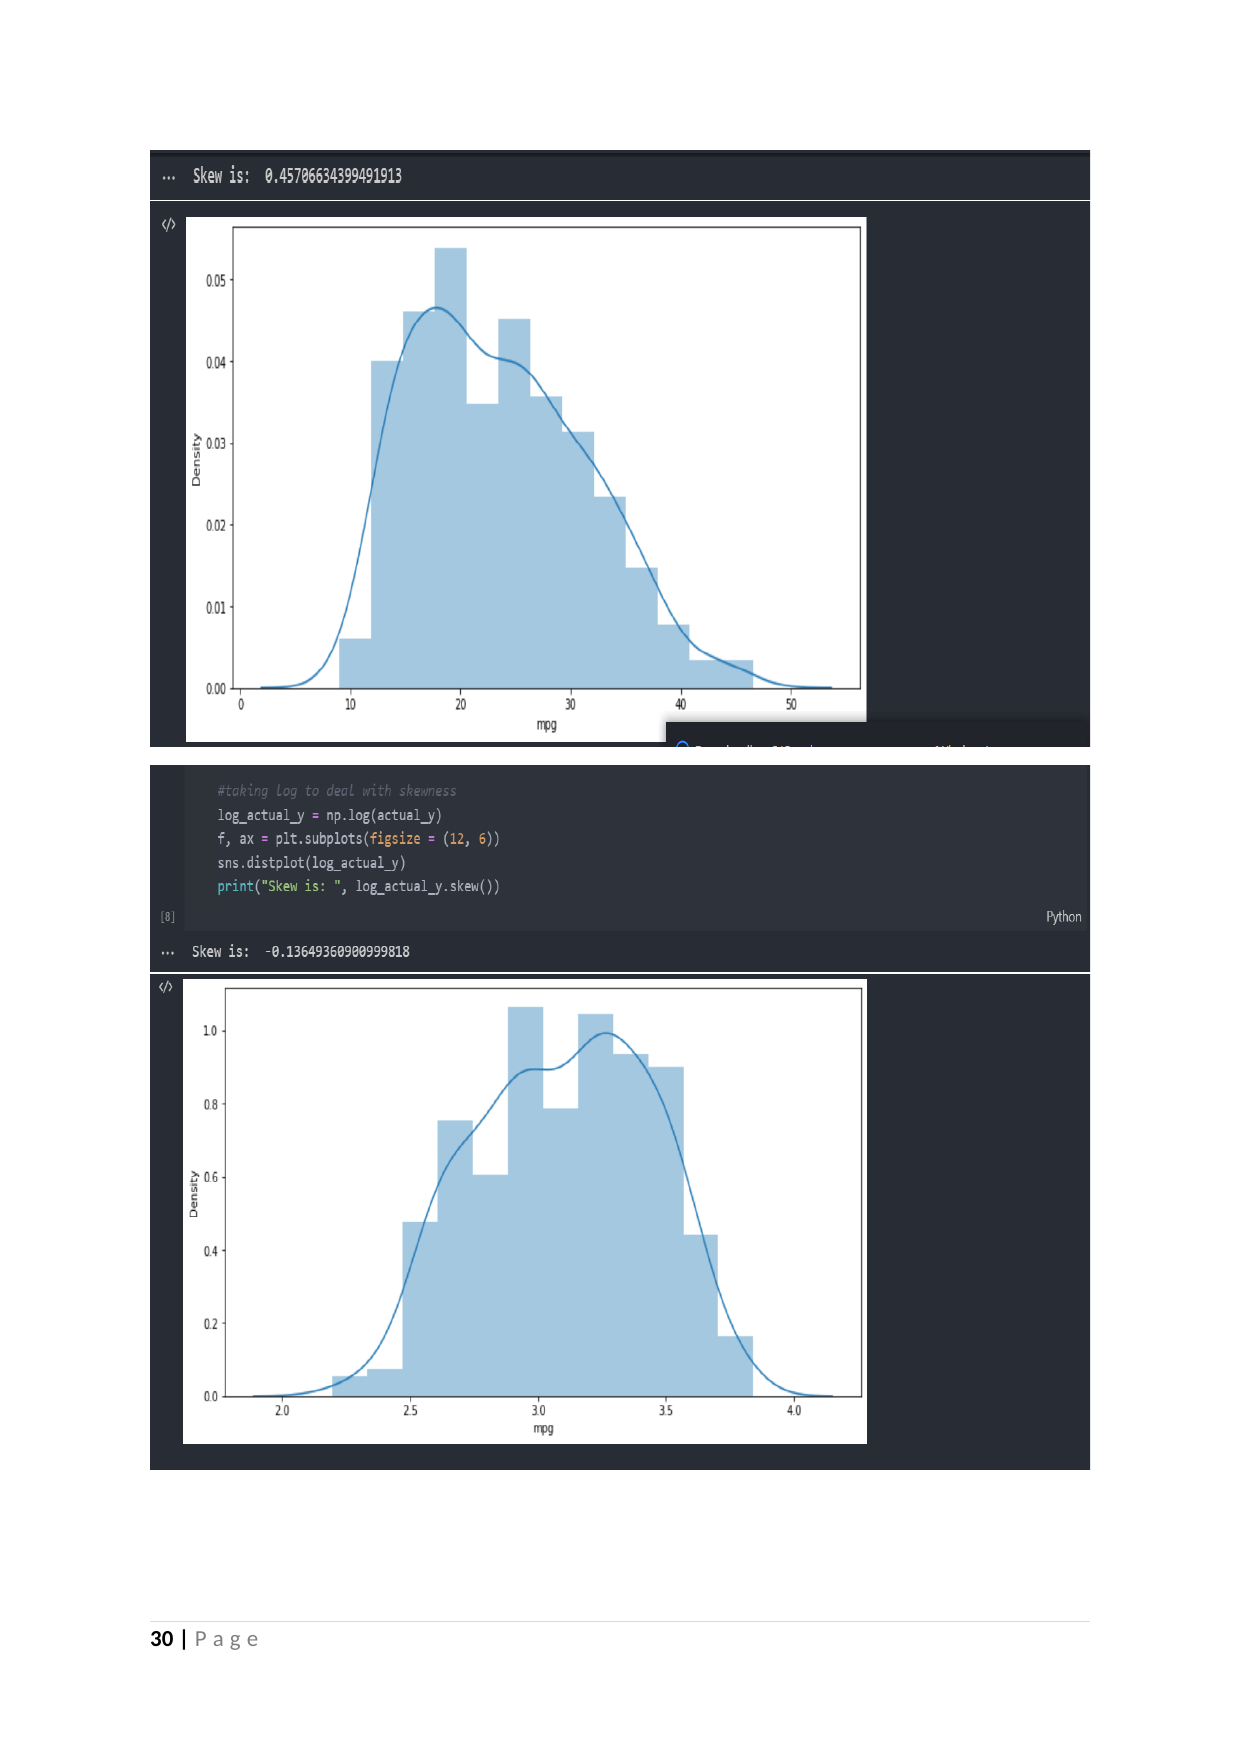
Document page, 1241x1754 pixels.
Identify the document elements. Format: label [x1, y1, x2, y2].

picture [150, 974, 1091, 1470]
picture [150, 201, 1091, 747]
picture [150, 765, 1091, 972]
picture [150, 150, 1091, 200]
